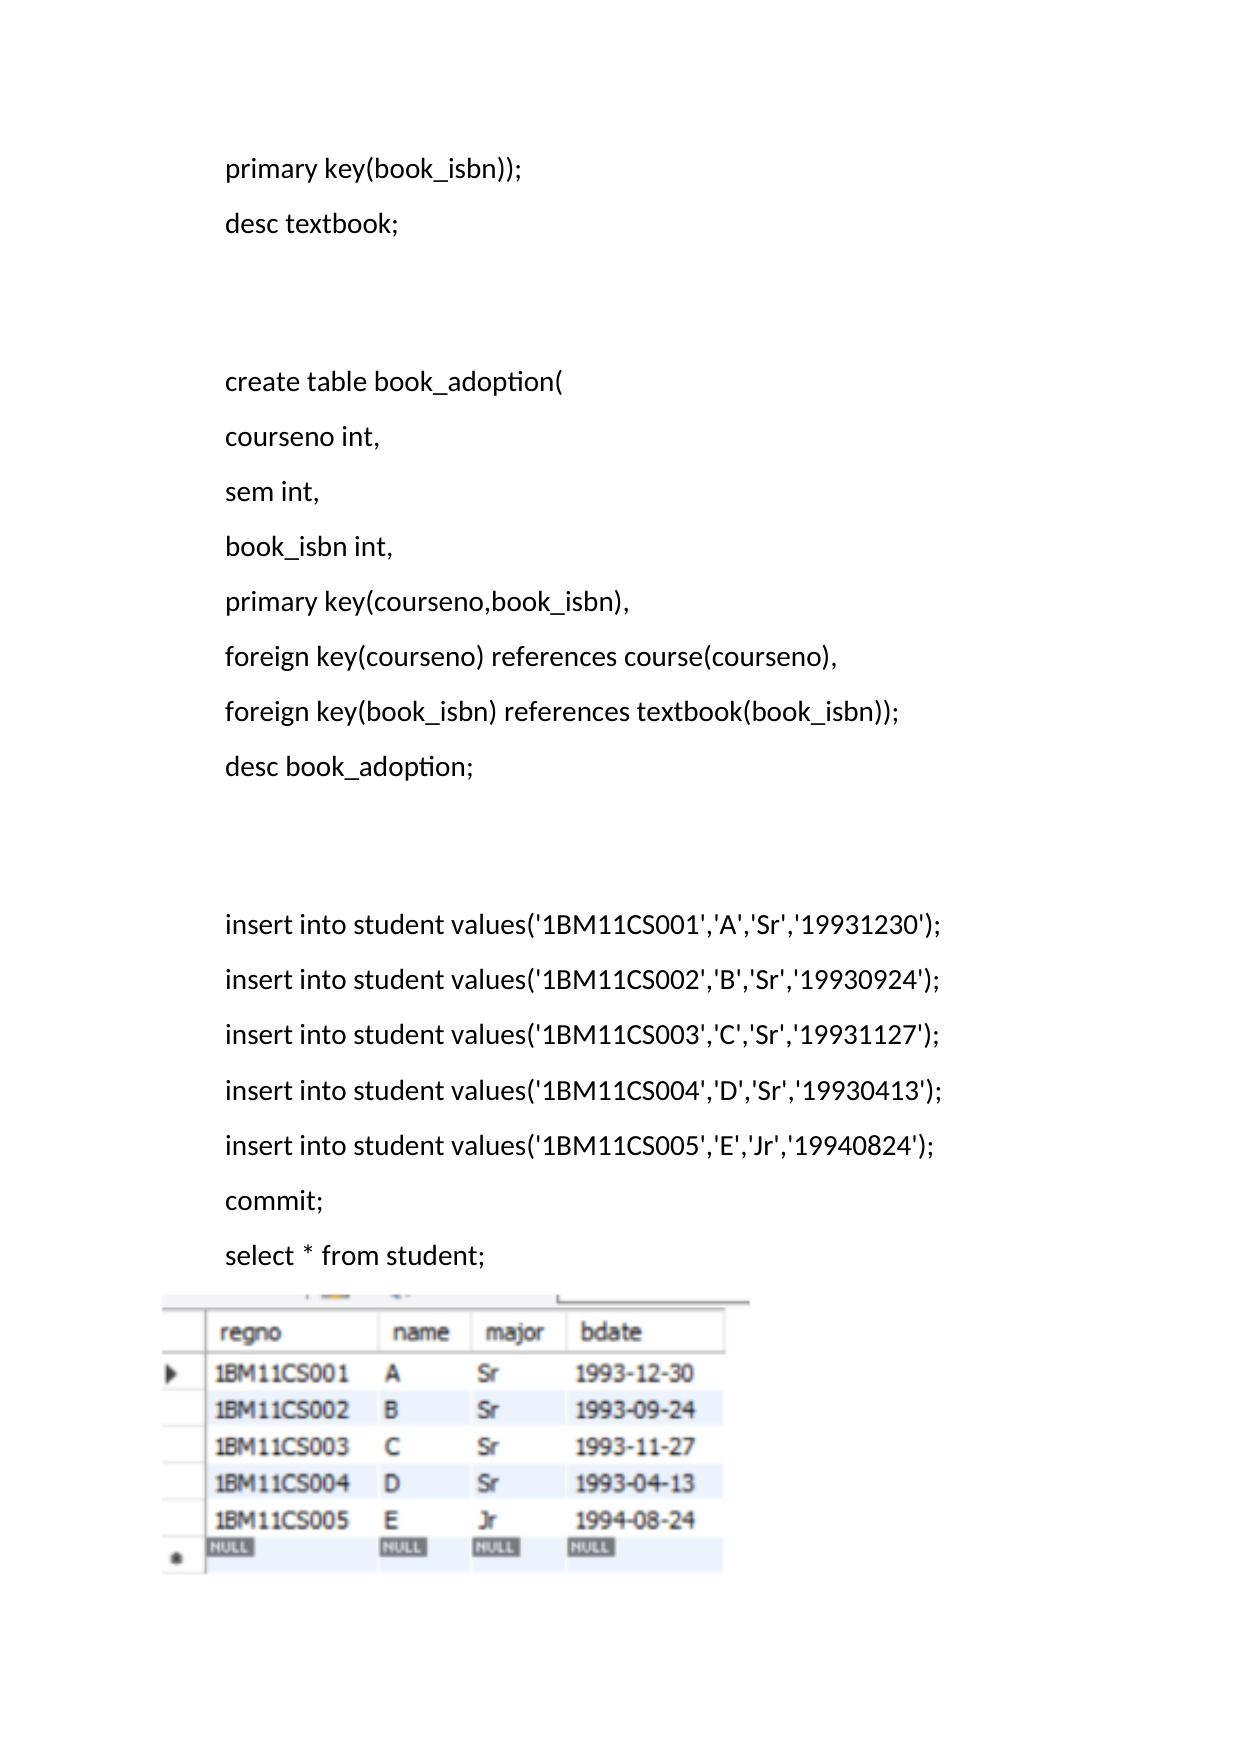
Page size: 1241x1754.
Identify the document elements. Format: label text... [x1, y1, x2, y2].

text sem int, [150, 473, 1090, 509]
text primary key(courseno,book_isbn), [150, 583, 1090, 619]
text select * from student; [150, 1237, 1090, 1272]
text insert into student values('1BM11CS005','E','Jr','19940824'); [150, 1127, 1090, 1162]
text create table book_adoption( [150, 363, 1090, 398]
text insert into student values('1BM11CS004','D','Sr','19930413'); [150, 1072, 1090, 1107]
text insert into student values('1BM11CS001','A','Sr','19931230'); [150, 906, 1090, 942]
text book_isbn int, [150, 528, 1090, 564]
text insert into student values('1BM11CS002','B','Sr','19930924'); [150, 961, 1090, 997]
text primary key(book_isbn)); [150, 150, 1090, 186]
text desc textbook; [150, 205, 1090, 241]
text foreign key(book_isbn) references textbook(book_isbn)); [150, 693, 1090, 729]
picture [150, 1292, 763, 1579]
text desc book_adoption; [150, 748, 1090, 784]
text courseno int, [150, 418, 1090, 453]
text foreign key(courseno) references course(courseno), [150, 638, 1090, 674]
text insert into student values('1BM11CS003','C','Sr','19931127'); [150, 1016, 1090, 1052]
text commit; [150, 1182, 1090, 1217]
